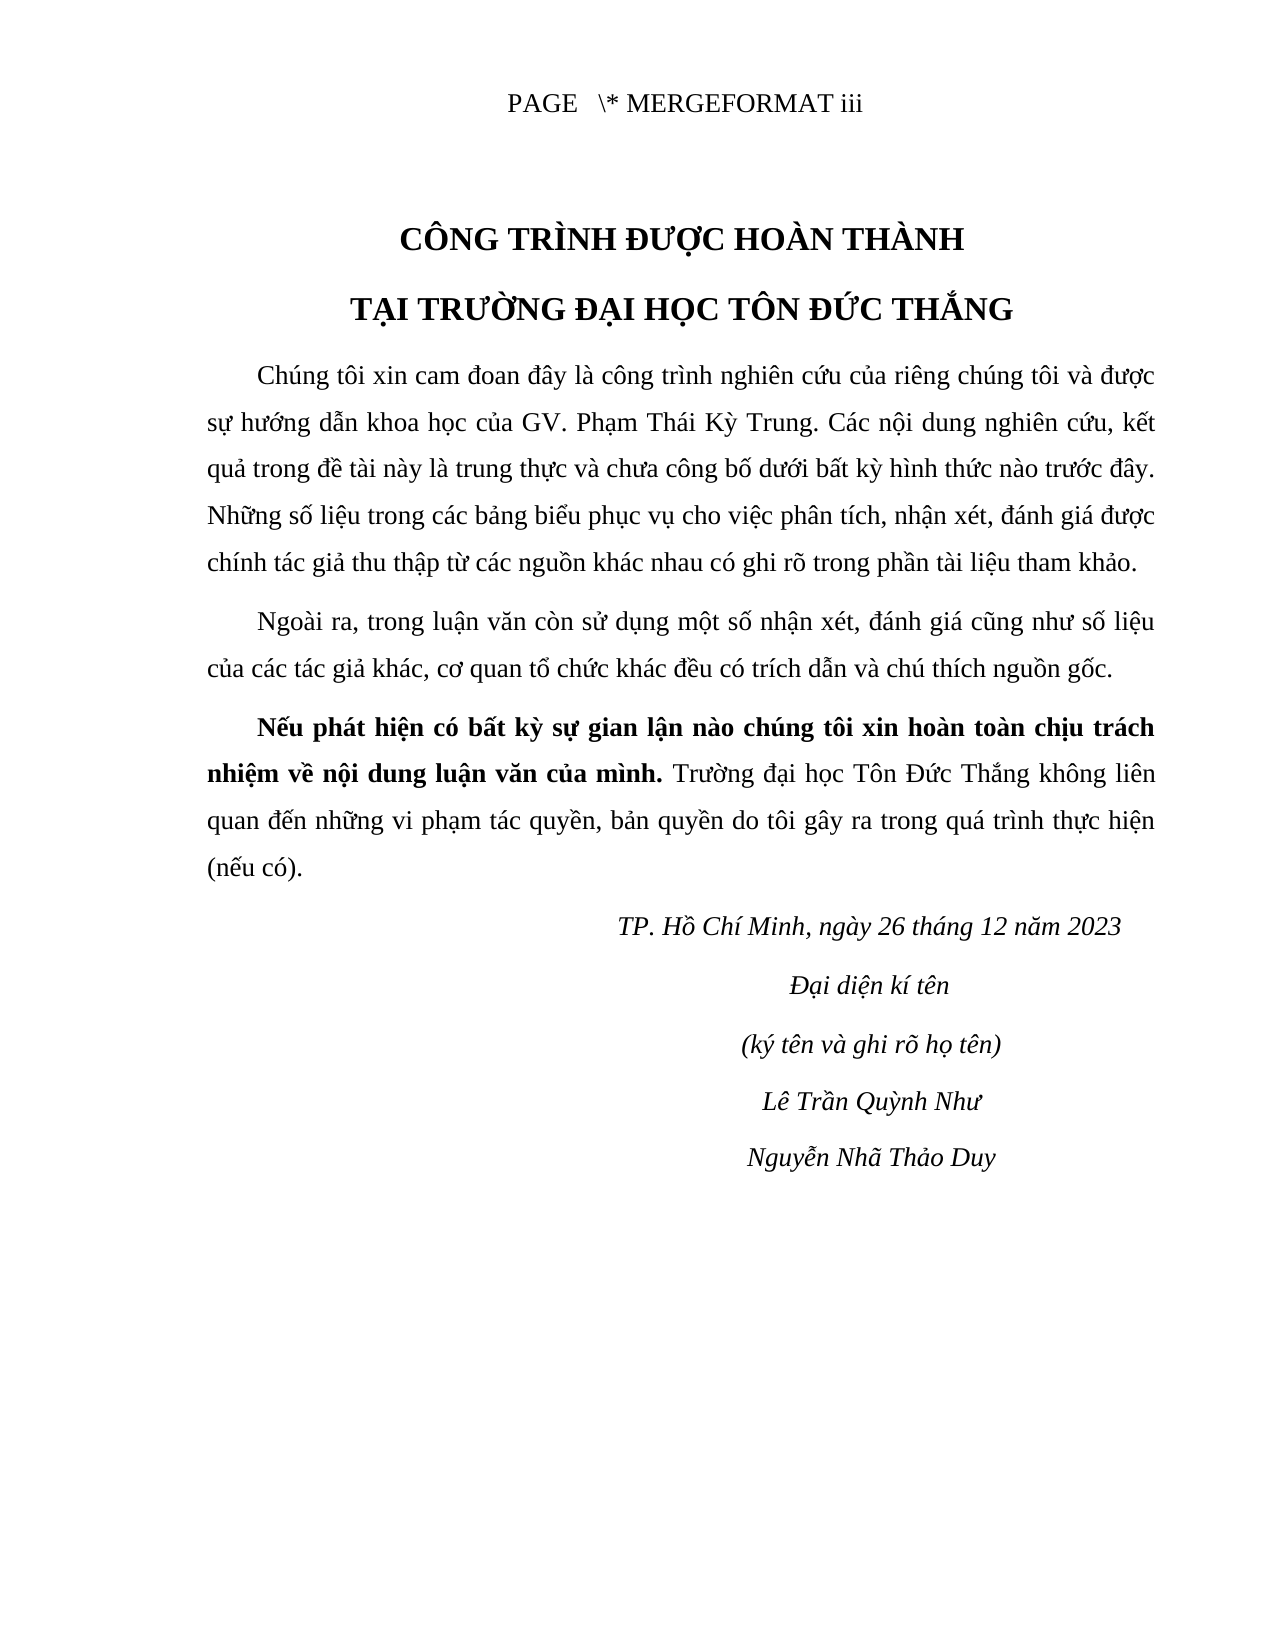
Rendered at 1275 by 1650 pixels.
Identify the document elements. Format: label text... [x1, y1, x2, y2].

text TẠI TRƯỜNG ĐẠI HỌC TÔN ĐỨC THẮNG [207, 289, 1157, 328]
text CÔNG TRÌNH ĐƯỢC HOÀN THÀNH [207, 219, 1157, 258]
text Nếu phát hiện có bất kỳ sự gian lận nào chúng tôi xin hoàn toàn chịu trách nhiệm về nội dung luận văn của mình. Trường đại học Tôn Đức Thắng không liên quan đến những vi phạm tác quyền, bản quyền do tôi gây ra trong quá trình thực hiện (nếu có). [207, 711, 1157, 882]
text Nguyễn Nhã Thảo Duy [207, 1142, 1157, 1173]
text TP. Hồ Chí Minh, ngày 26 tháng 12 năm 2023 [582, 910, 1157, 941]
text (ký tên và ghi rõ họ tên) [207, 1028, 1157, 1059]
text Chúng tôi xin cam đoan đây là công trình nghiên cứu của riêng chúng tôi và được sự hướng dẫn khoa học của GV. Phạm Thái Kỳ Trung. Các nội dung nghiên cứu, kết quả trong đề tài này là trung thực và chưa công bố dưới bất kỳ hình thức nào trước đây. Những số liệu trong các bảng biểu phục vụ cho việc phân tích, nhận xét, đánh giá được chính tác giả thu thập từ các nguồn khác nhau có ghi rõ trong phần tài liệu tham khảo. [207, 359, 1157, 577]
text Lê Trần Quỳnh Như [207, 1085, 1157, 1116]
text Ngoài ra, trong luận văn còn sử dụng một số nhận xét, đánh giá cũng như số liệu của các tác giả khác, cơ quan tổ chức khác đều có trích dẫn và chú thích nguồn gốc. [207, 605, 1157, 683]
text Đại diện kí tên [582, 969, 1157, 1000]
